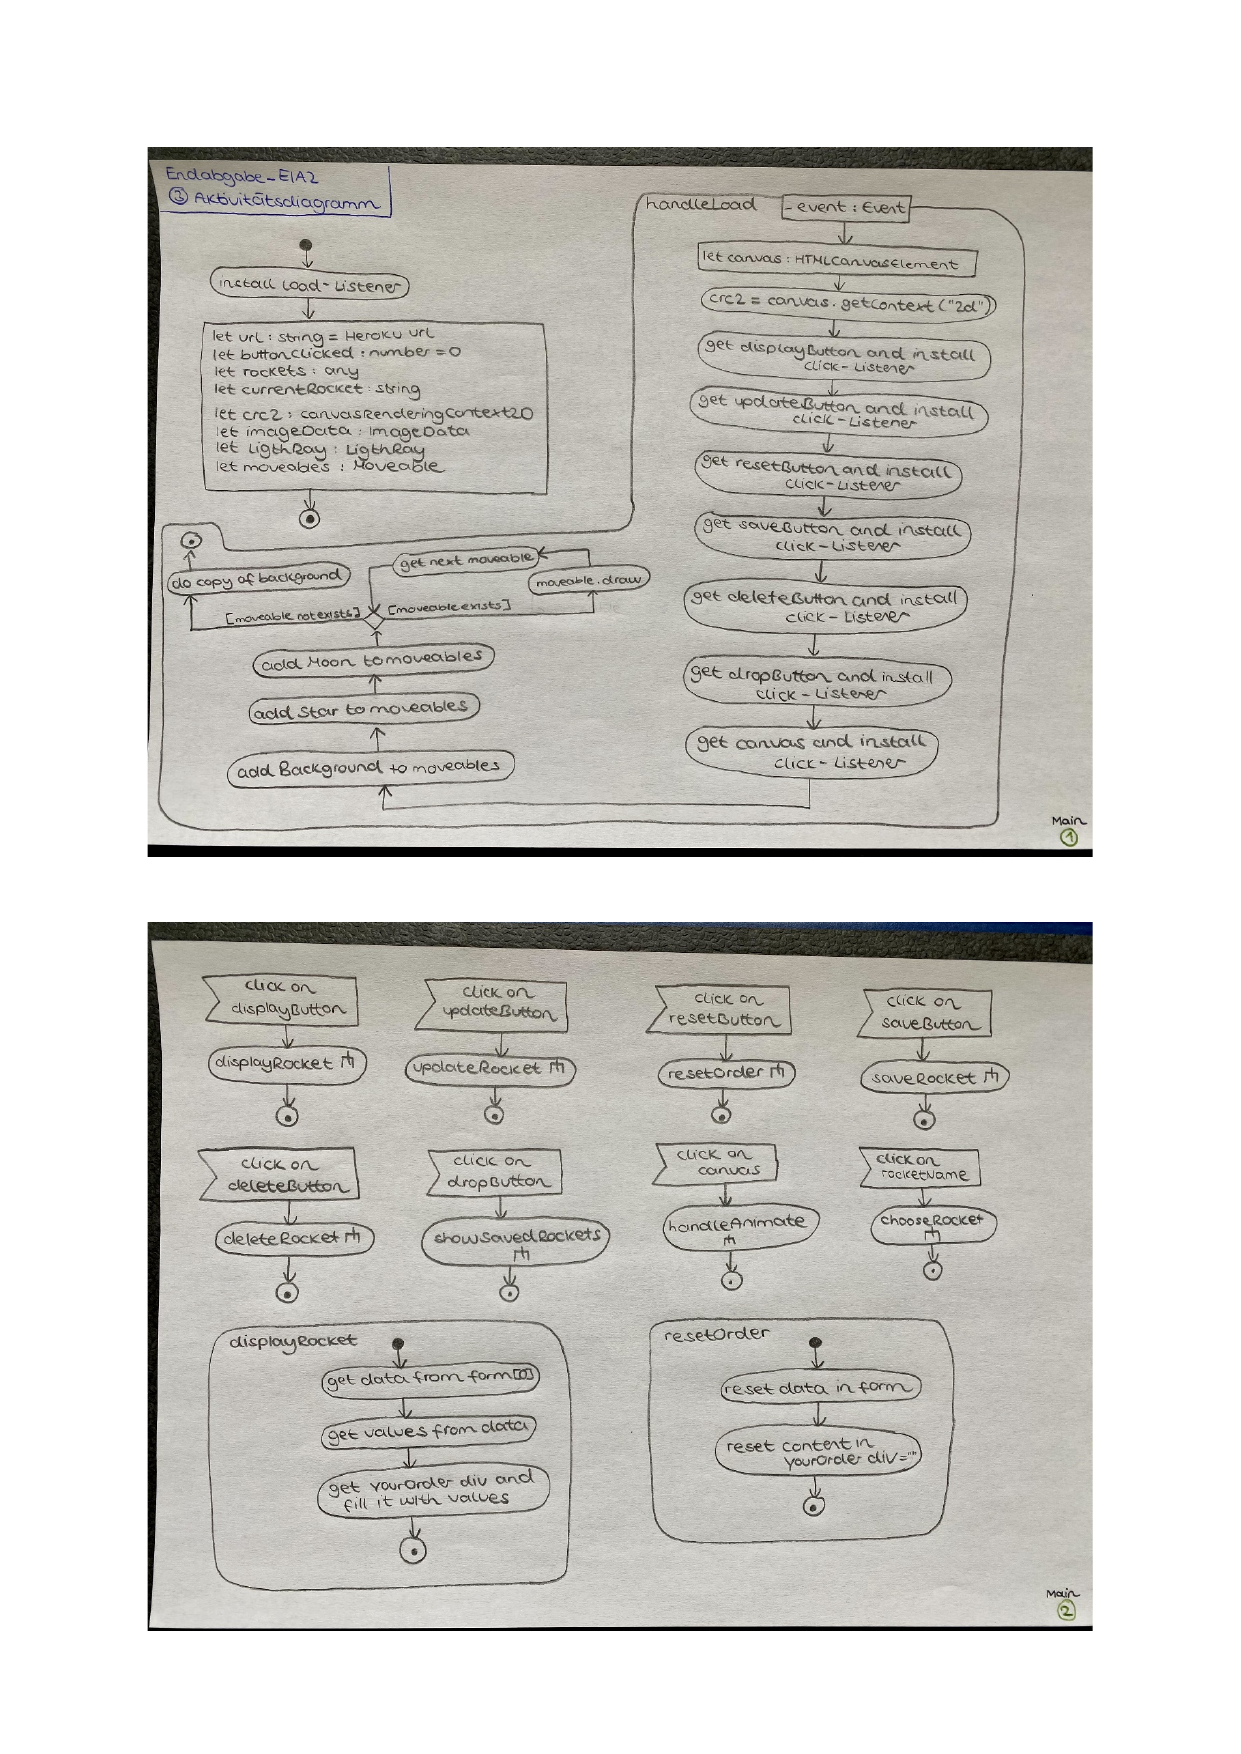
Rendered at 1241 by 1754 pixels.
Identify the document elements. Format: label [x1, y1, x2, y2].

picture [147, 147, 1093, 857]
picture [147, 922, 1093, 1631]
